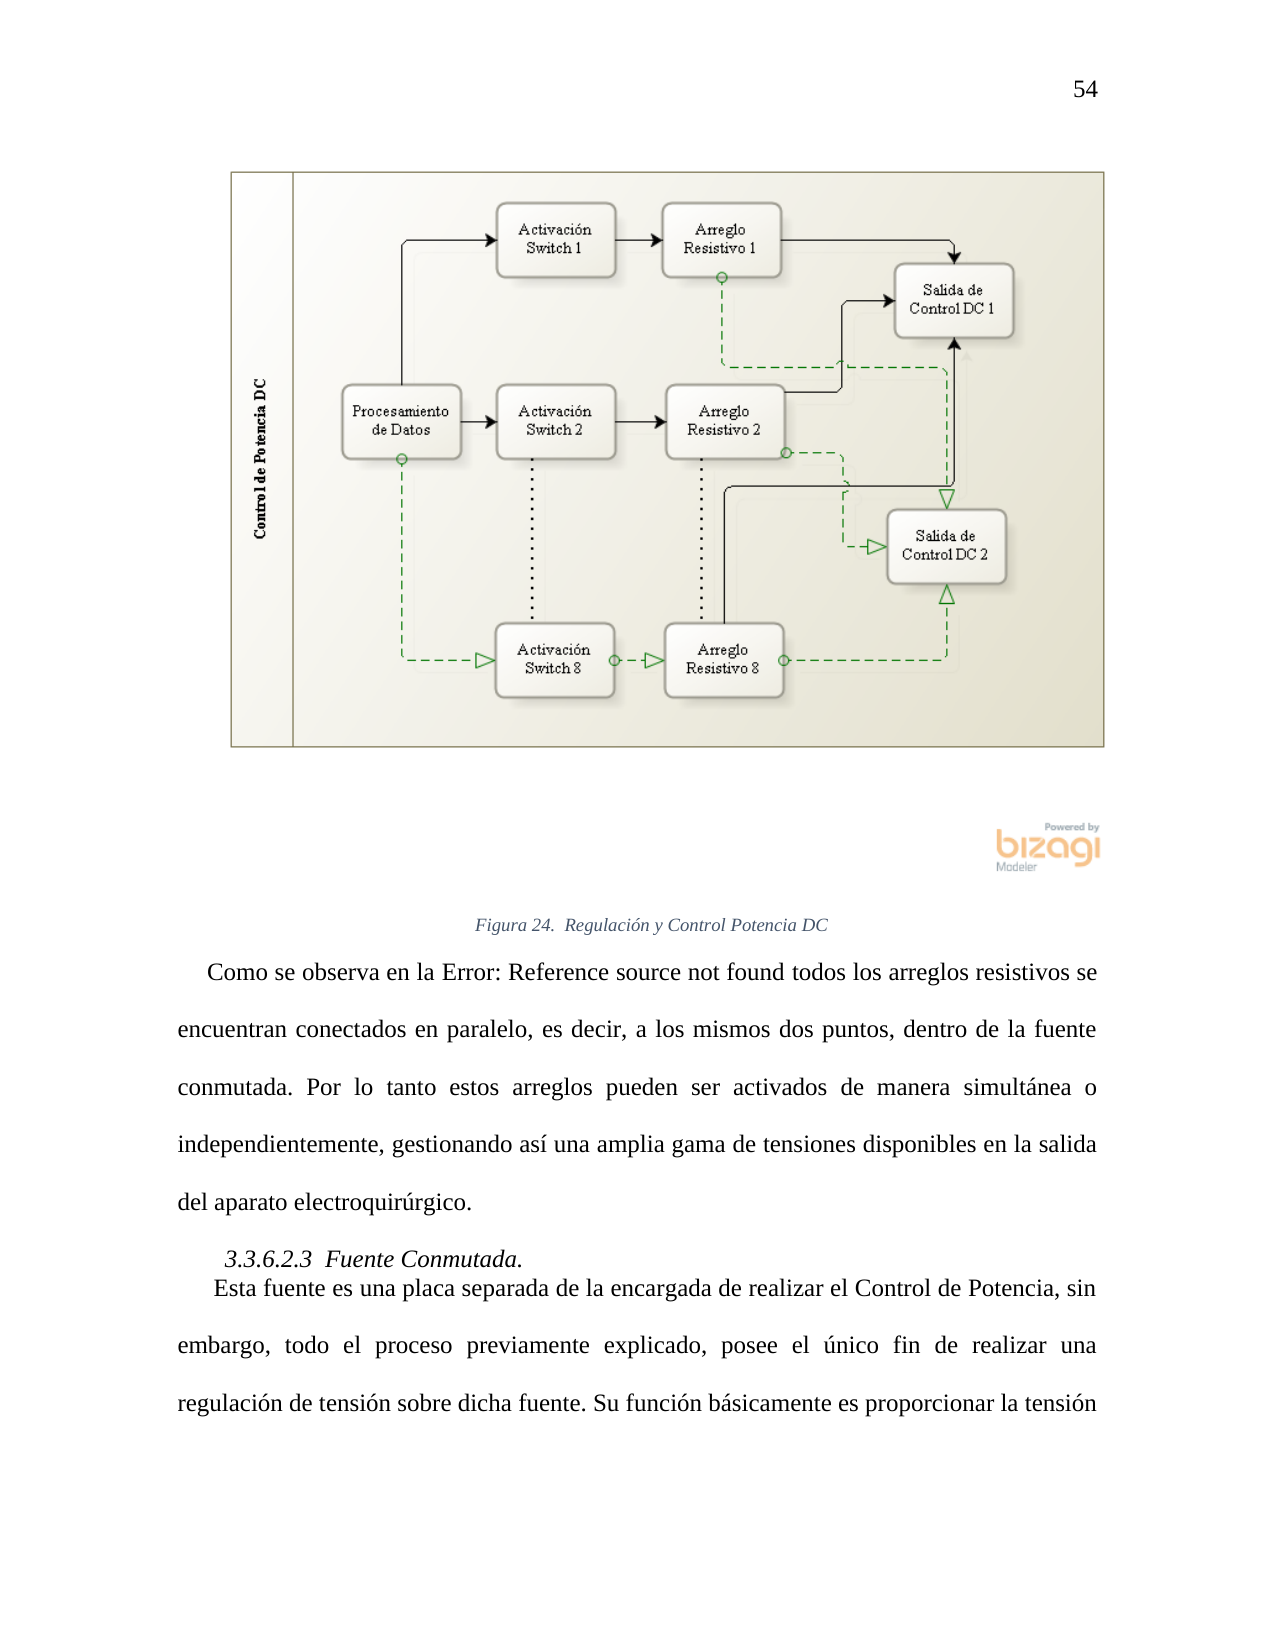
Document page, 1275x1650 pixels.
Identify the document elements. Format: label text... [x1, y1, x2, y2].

picture [206, 147, 1128, 886]
subtitle Fuente Conmutada. [177, 1244, 1098, 1273]
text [177, 1273, 1098, 1417]
